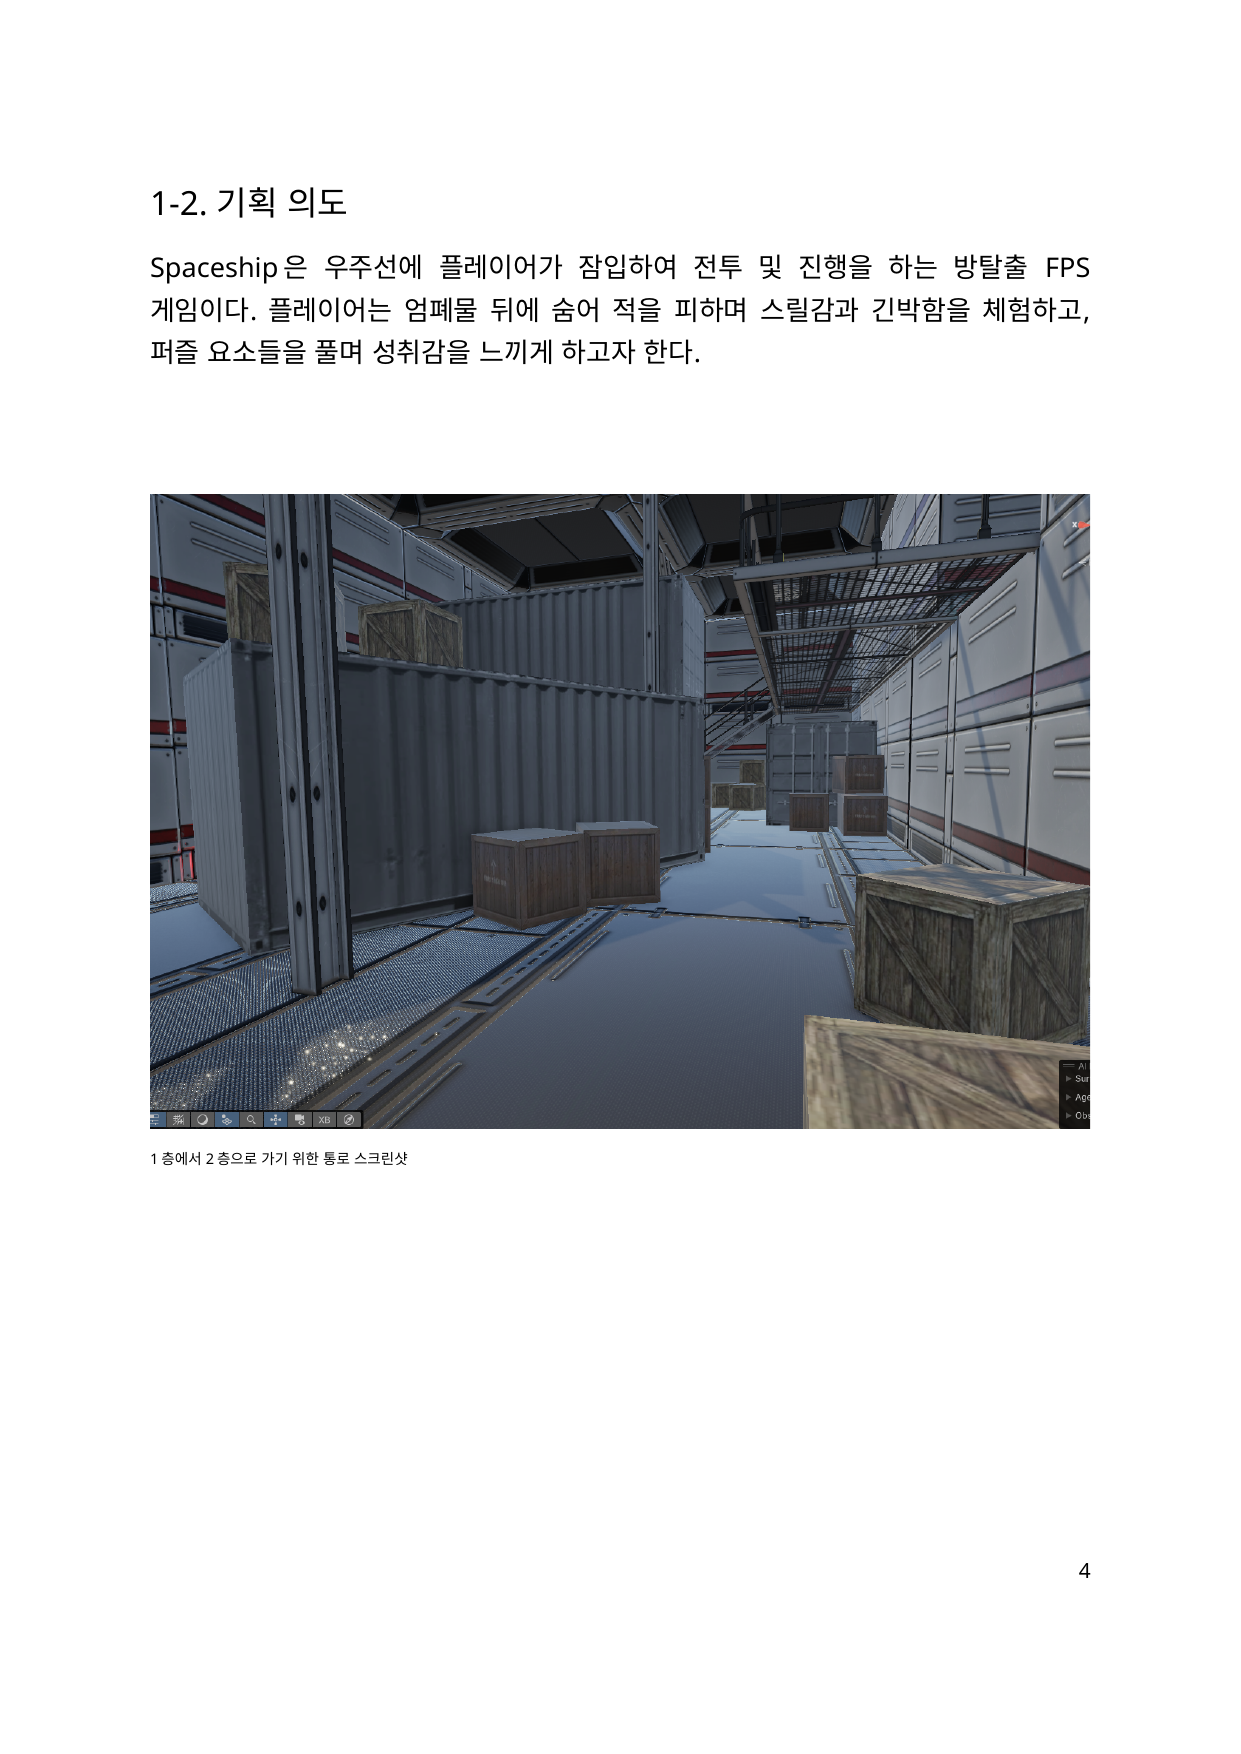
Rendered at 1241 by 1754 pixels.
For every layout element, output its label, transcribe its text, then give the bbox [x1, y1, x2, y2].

text 1층에서 2층으로 가기 위한 통로 스크린샷 [150, 1147, 1090, 1168]
text Spaceship은 우주선에 플레이어가 잠입하여 전투 및 진행을 하는 방탈출 FPS게임이다. 플레이어는 엄폐물 뒤에 숨어 적을 피하며 스릴감과 긴박함을 체험하고, 퍼즐 요소들을 풀며 성취감을 느끼게 하고자 한다. [150, 246, 1090, 371]
picture [150, 494, 1091, 1129]
subtitle 1-2. 기획 의도 [150, 177, 1090, 226]
